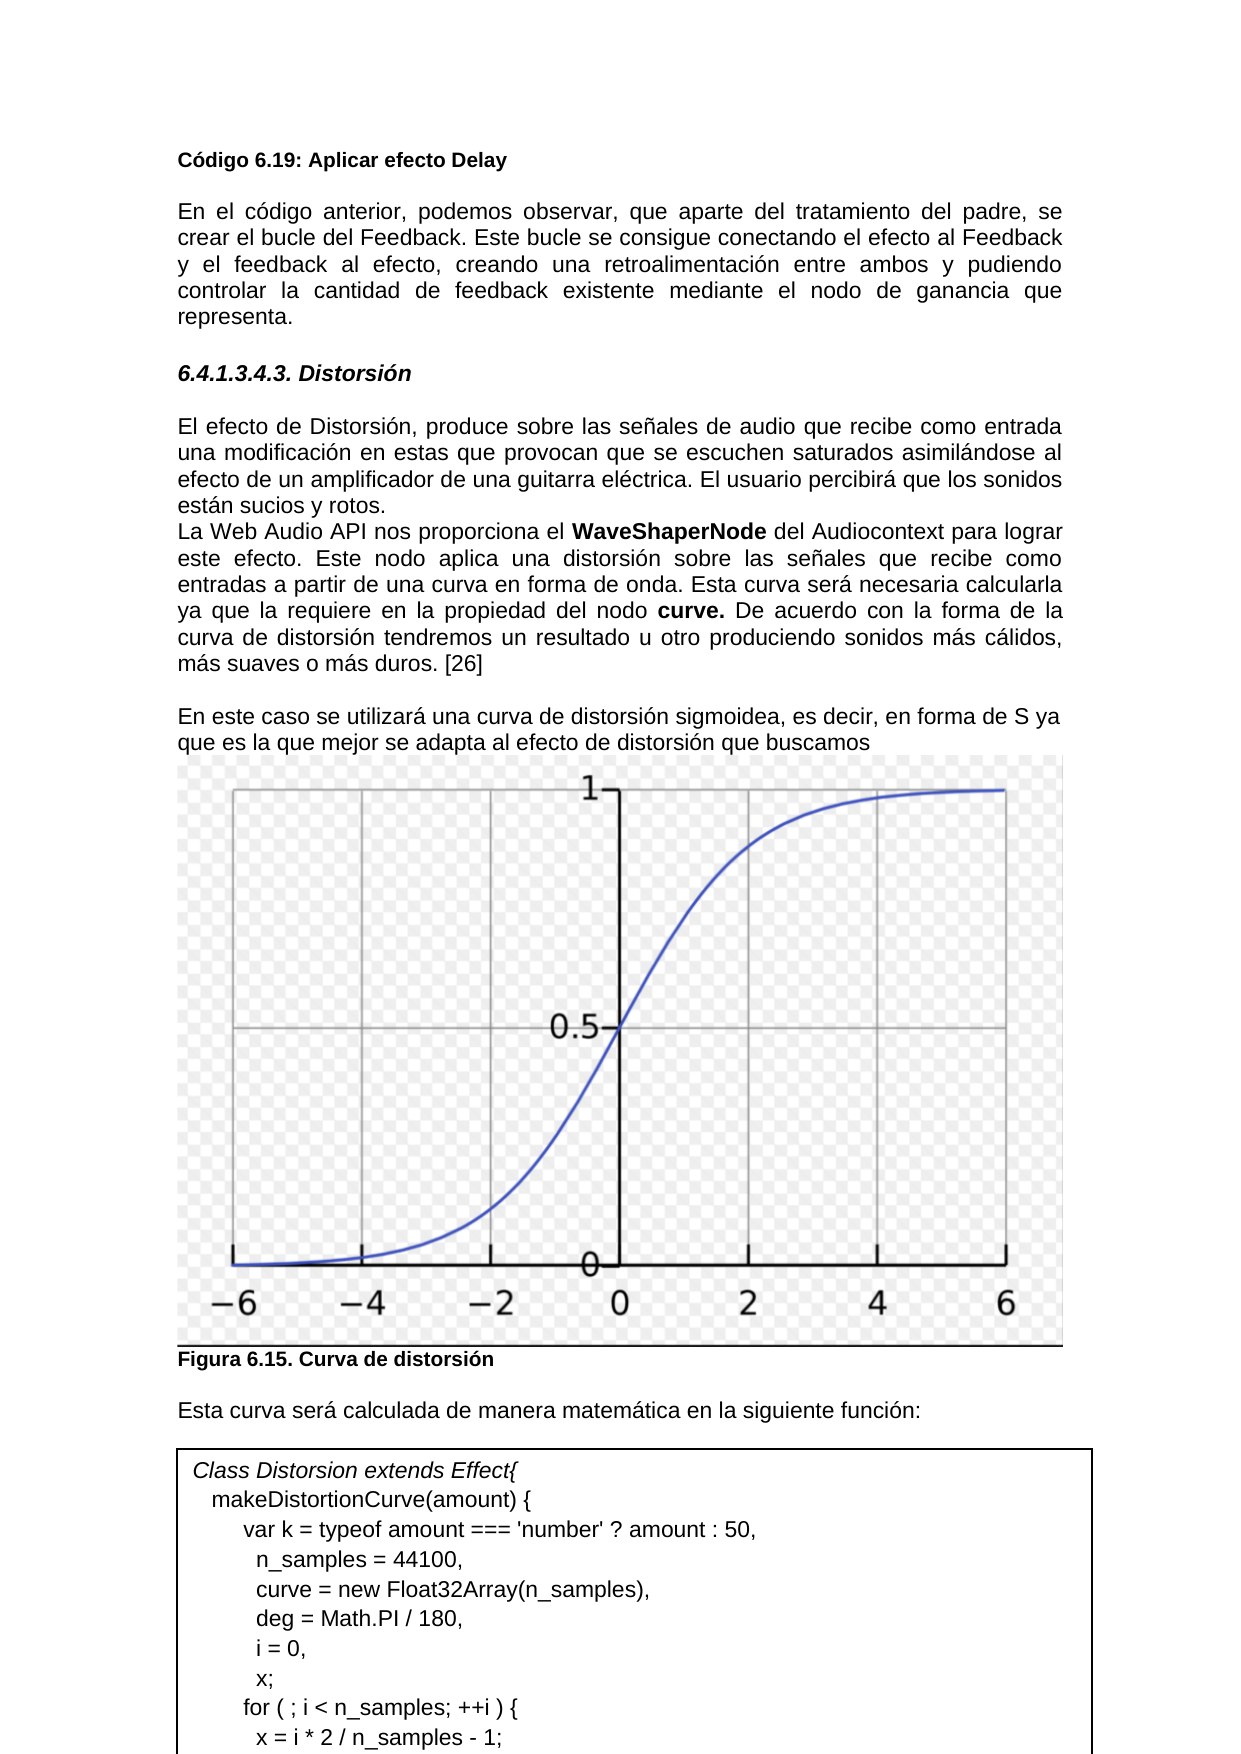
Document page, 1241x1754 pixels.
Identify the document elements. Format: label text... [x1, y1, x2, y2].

text En el código anterior, podemos observar, que aparte del tratamiento del padre, se crear el bucle del Feedback. Este bucle se consigue conectando el efecto al Feedback y el feedback al efecto, creando una retroalimentación entre ambos y pudiendo controlar la cantidad de feedback existente mediante el nodo de ganancia que representa. [177, 198, 1063, 330]
text Figura 6.15. Curva de distorsión [177, 1347, 1063, 1370]
text La Web Audio API nos proporciona el WaveShaperNode del Audiocontext para lograr este efecto. Este nodo aplica una distorsión sobre las señales que recibe como entradas a partir de una curva en forma de onda. Esta curva será necesaria calcularla ya que la requiere en la propiedad del nodo curve. De acuerdo con la forma de la curva de distorsión tendremos un resultado u otro produciendo sonidos más cálidos, más suaves o más duros. [177, 518, 1063, 676]
text El efecto de Distorsión, produce sobre las señales de audio que recibe como entrada una modificación en estas que provocan que se escuchen saturados asimilándose al efecto de un amplificador de una guitarra eléctrica. El usuario percibirá que los sonidos están sucios y rotos. [177, 413, 1063, 518]
picture [177, 755, 1063, 1347]
subtitle 6.4.1.3.4.3. Distorsión [177, 360, 1063, 387]
text Esta curva será calculada de manera matemática en la siguiente función: [177, 1397, 1063, 1423]
text Código 6.19: Aplicar efecto Delay [177, 148, 1063, 172]
text En este caso se utilizará una curva de distorsión sigmoidea, es decir, en forma de S ya que es la que mejor se adapta al efecto de distorsión que buscamos [177, 703, 1063, 755]
